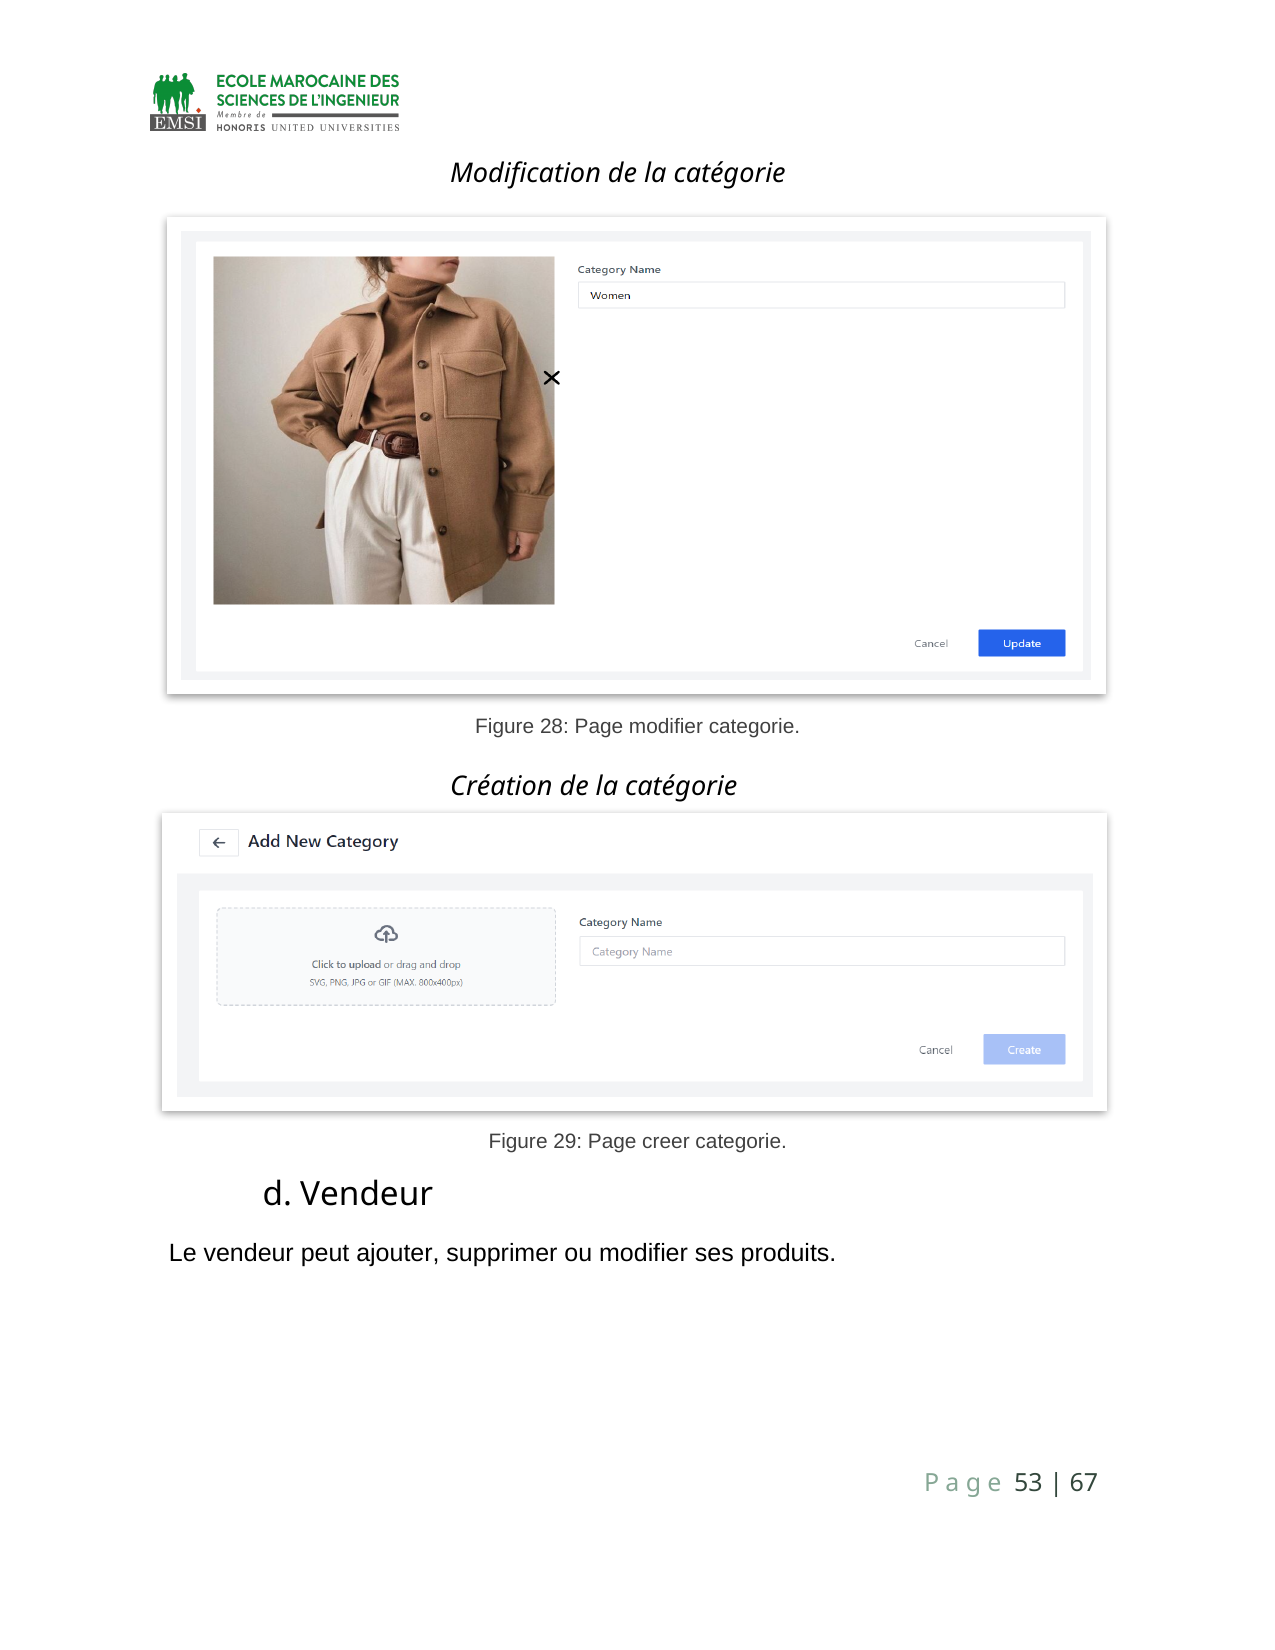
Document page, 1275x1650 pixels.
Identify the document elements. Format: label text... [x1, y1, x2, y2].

subtitle Vendeur [262, 1169, 1125, 1215]
text Figure 29: Page creer categorie. [150, 1129, 1125, 1153]
picture [150, 73, 399, 131]
subtitle Création de la catégorie [375, 766, 1125, 803]
picture [177, 828, 1093, 1097]
picture [181, 231, 1091, 680]
text Le vendeur peut ajouter, supprimer ou modifier ses produits. [150, 1238, 1125, 1266]
text Figure 28: Page modifier categorie. [150, 714, 1125, 738]
subtitle Modification de la catégorie [375, 154, 1125, 191]
